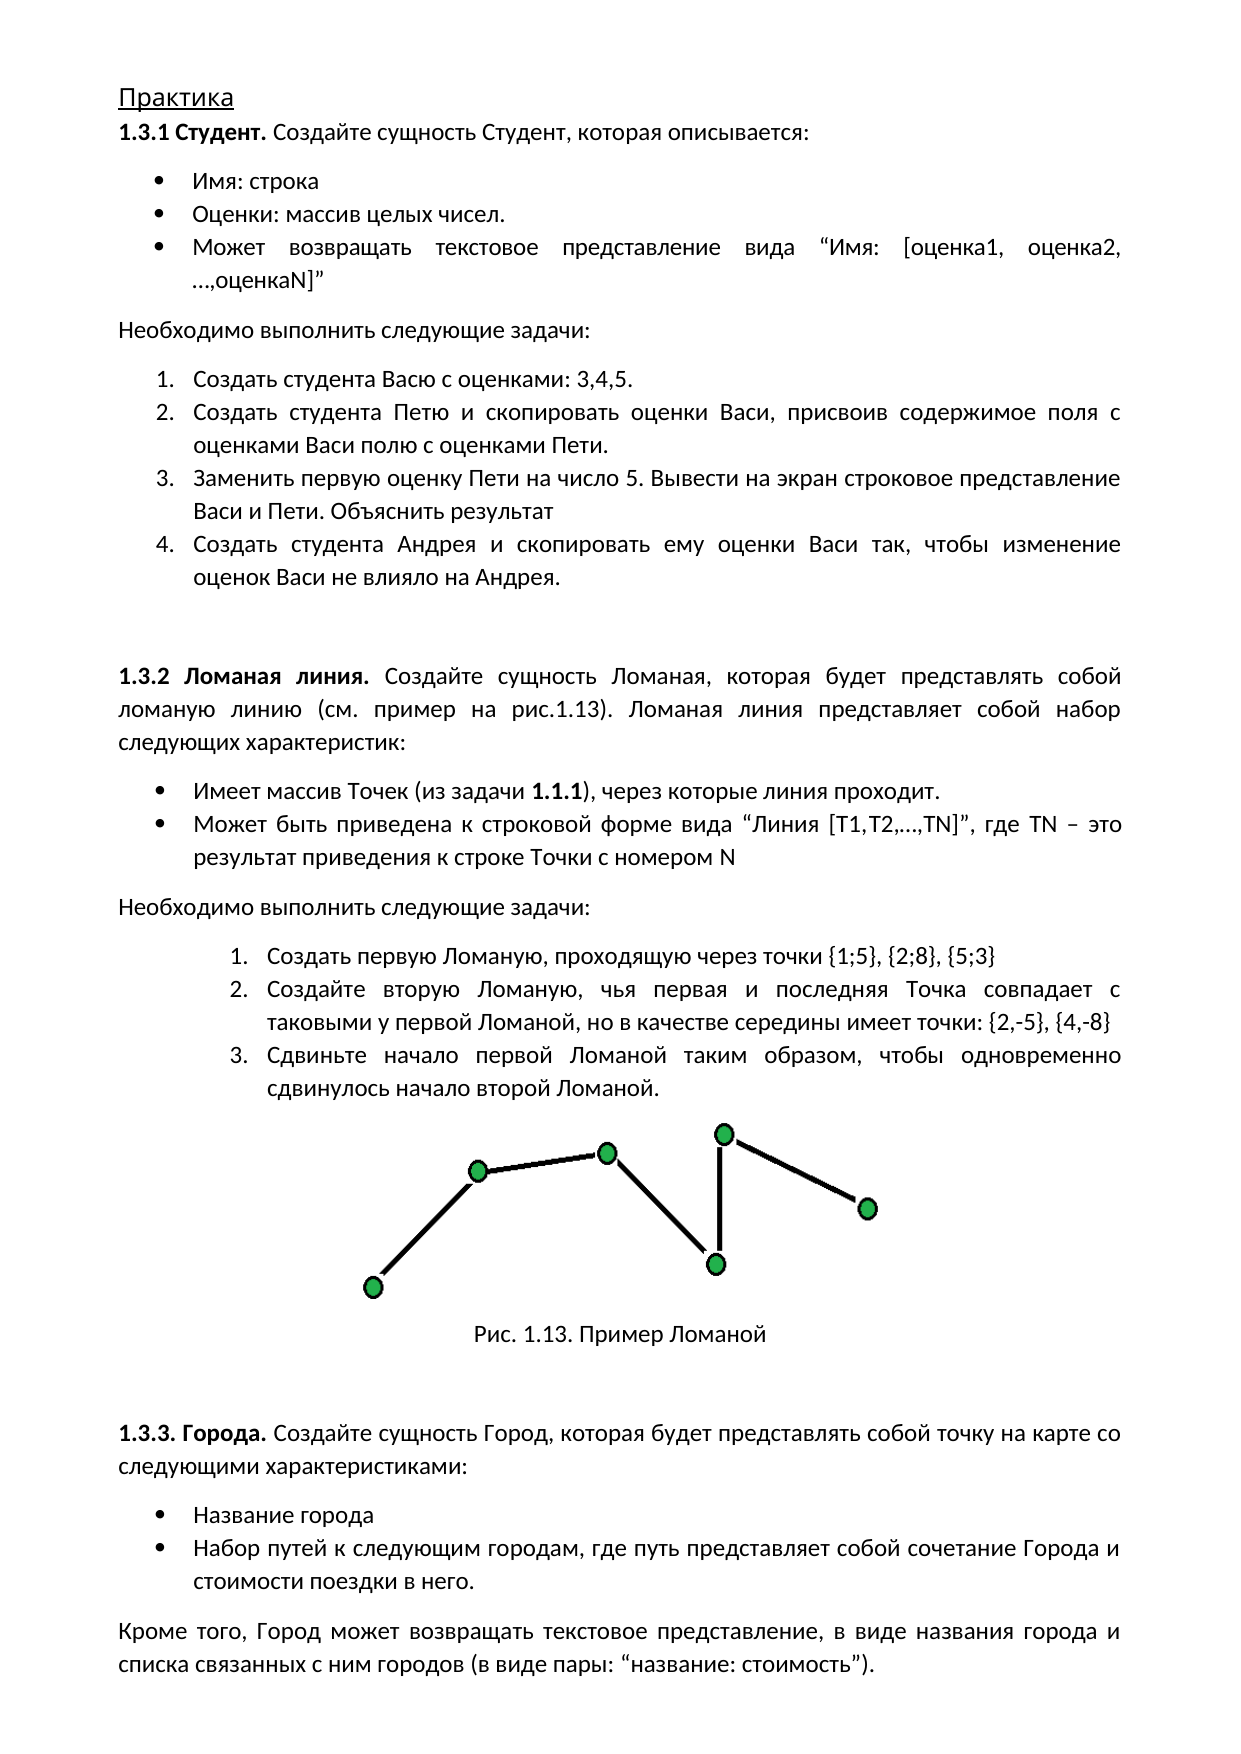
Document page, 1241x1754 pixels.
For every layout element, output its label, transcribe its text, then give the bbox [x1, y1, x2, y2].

list Может быть приведена к строковой форме вида “Линия [Т1,T2,…,TN]”, где TN – это результат приведения к строке Точки с номером N [156, 808, 1122, 872]
text 1.3.3. Города. Создайте сущность Город, которая будет представлять собой точку на карте со следующими характеристиками: [118, 1417, 1122, 1481]
text Кроме того, Город может возвращать текстовое представление, в виде названия города и списка связанных с ним городов (в виде пары: “название: стоимость”). [118, 1615, 1122, 1678]
text Рис. 1.13. Пример Ломаной [118, 1318, 1122, 1348]
list Оценки: массив целых чисел. [154, 198, 1122, 229]
text 1.3.2 Ломаная линия. Создайте сущность Ломаная, которая будет представлять собой ломаную линию (см. пример на рис.1.13). Ломаная линия представляет собой набор следующих характеристик: [118, 660, 1122, 756]
list Создать первую Ломаную, проходящую через точки {1;5}, {2;8}, {5;3} [229, 941, 1122, 971]
list Может возвращать текстовое представление вида “Имя: [оценка1, оценка2,…,оценкаN]” [154, 231, 1122, 295]
list Имя: строка [154, 166, 1122, 196]
list Создать студента Васю с оценками: 3,4,5. [156, 363, 1122, 394]
list Имеет массив Точек (из задачи 1.1.1), через которые линия проходит. [156, 776, 1122, 806]
list Набор путей к следующим городам, где путь представляет собой сочетание Города и стоимости поездки в него. [156, 1532, 1122, 1596]
text Необходимо выполнить следующие задачи: [118, 314, 1122, 344]
list Название города [156, 1499, 1122, 1530]
text 1.3.1 Студент. Создайте сущность Студент, которая описывается: [118, 116, 1122, 146]
list Создать студента Петю и скопировать оценки Васи, присвоив содержимое поля с оценками Васи полю с оценками Пети. [156, 396, 1122, 460]
subtitle Практика [118, 79, 1122, 113]
list Заменить первую оценку Пети на число 5. Вывести на экран строковое представление Васи и Пети. Объяснить результат [156, 462, 1122, 526]
list Сдвиньте начало первой Ломаной таким образом, чтобы одновременно сдвинулось начало второй Ломаной. [229, 1039, 1122, 1103]
text Необходимо выполнить следующие задачи: [118, 891, 1122, 921]
list Создайте вторую Ломаную, чья первая и последняя Точка совпадает с таковыми у первой Ломаной, но в качестве середины имеет точки: {2,-5}, {4,-8} [229, 973, 1122, 1037]
picture [354, 1121, 886, 1299]
list Создать студента Андрея и скопировать ему оценки Васи так, чтобы изменение оценок Васи не влияло на Андрея. [156, 528, 1122, 591]
